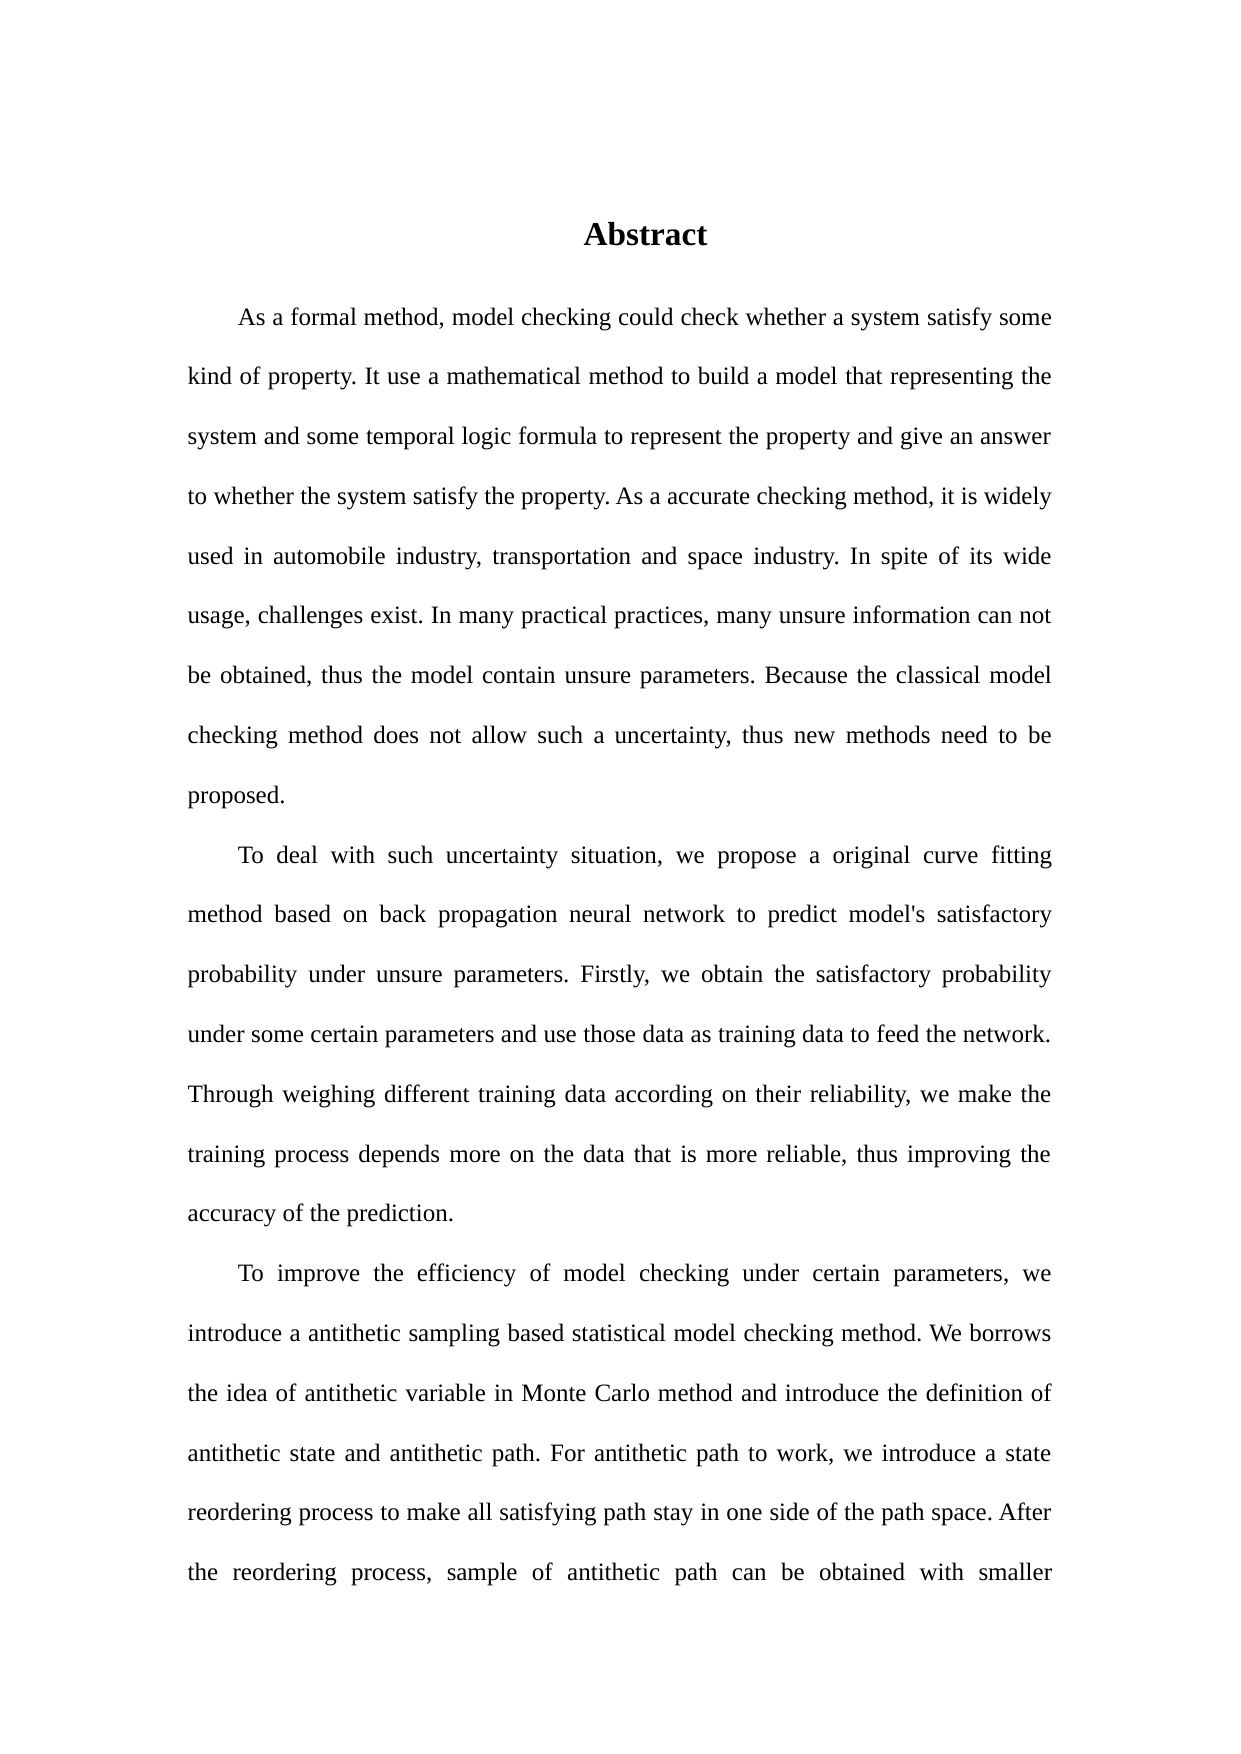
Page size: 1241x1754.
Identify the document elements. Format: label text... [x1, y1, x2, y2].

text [187, 1258, 1053, 1586]
subtitle Abstract [187, 199, 1053, 267]
text To deal with such uncertainty situation, we propose a original curve fitting method based on back propagation neural network to predict model's satisfactory probability under unsure parameters. Firstly, we obtain the satisfactory probability under some certain parameters and use those data as training data to feed the network. Through weighing different training data according on their reliability, we make the training process depends more on the data that is more reliable, thus improving the accuracy of the prediction. [187, 840, 1053, 1227]
text As a formal method, model checking could check whether a system satisfy some kind of property. It use a mathematical method to build a model that representing the system and some temporal logic formula to represent the property and give an answer to whether the system satisfy the property. As a accurate checking method, it is widely used in automobile industry, transportation and space industry. In spite of its wide usage, challenges exist. In many practical practices, many unsure information can not be obtained, thus the model contain unsure parameters. Because the classical model checking method does not allow such a uncertainty, thus new methods need to be proposed. [187, 302, 1053, 809]
